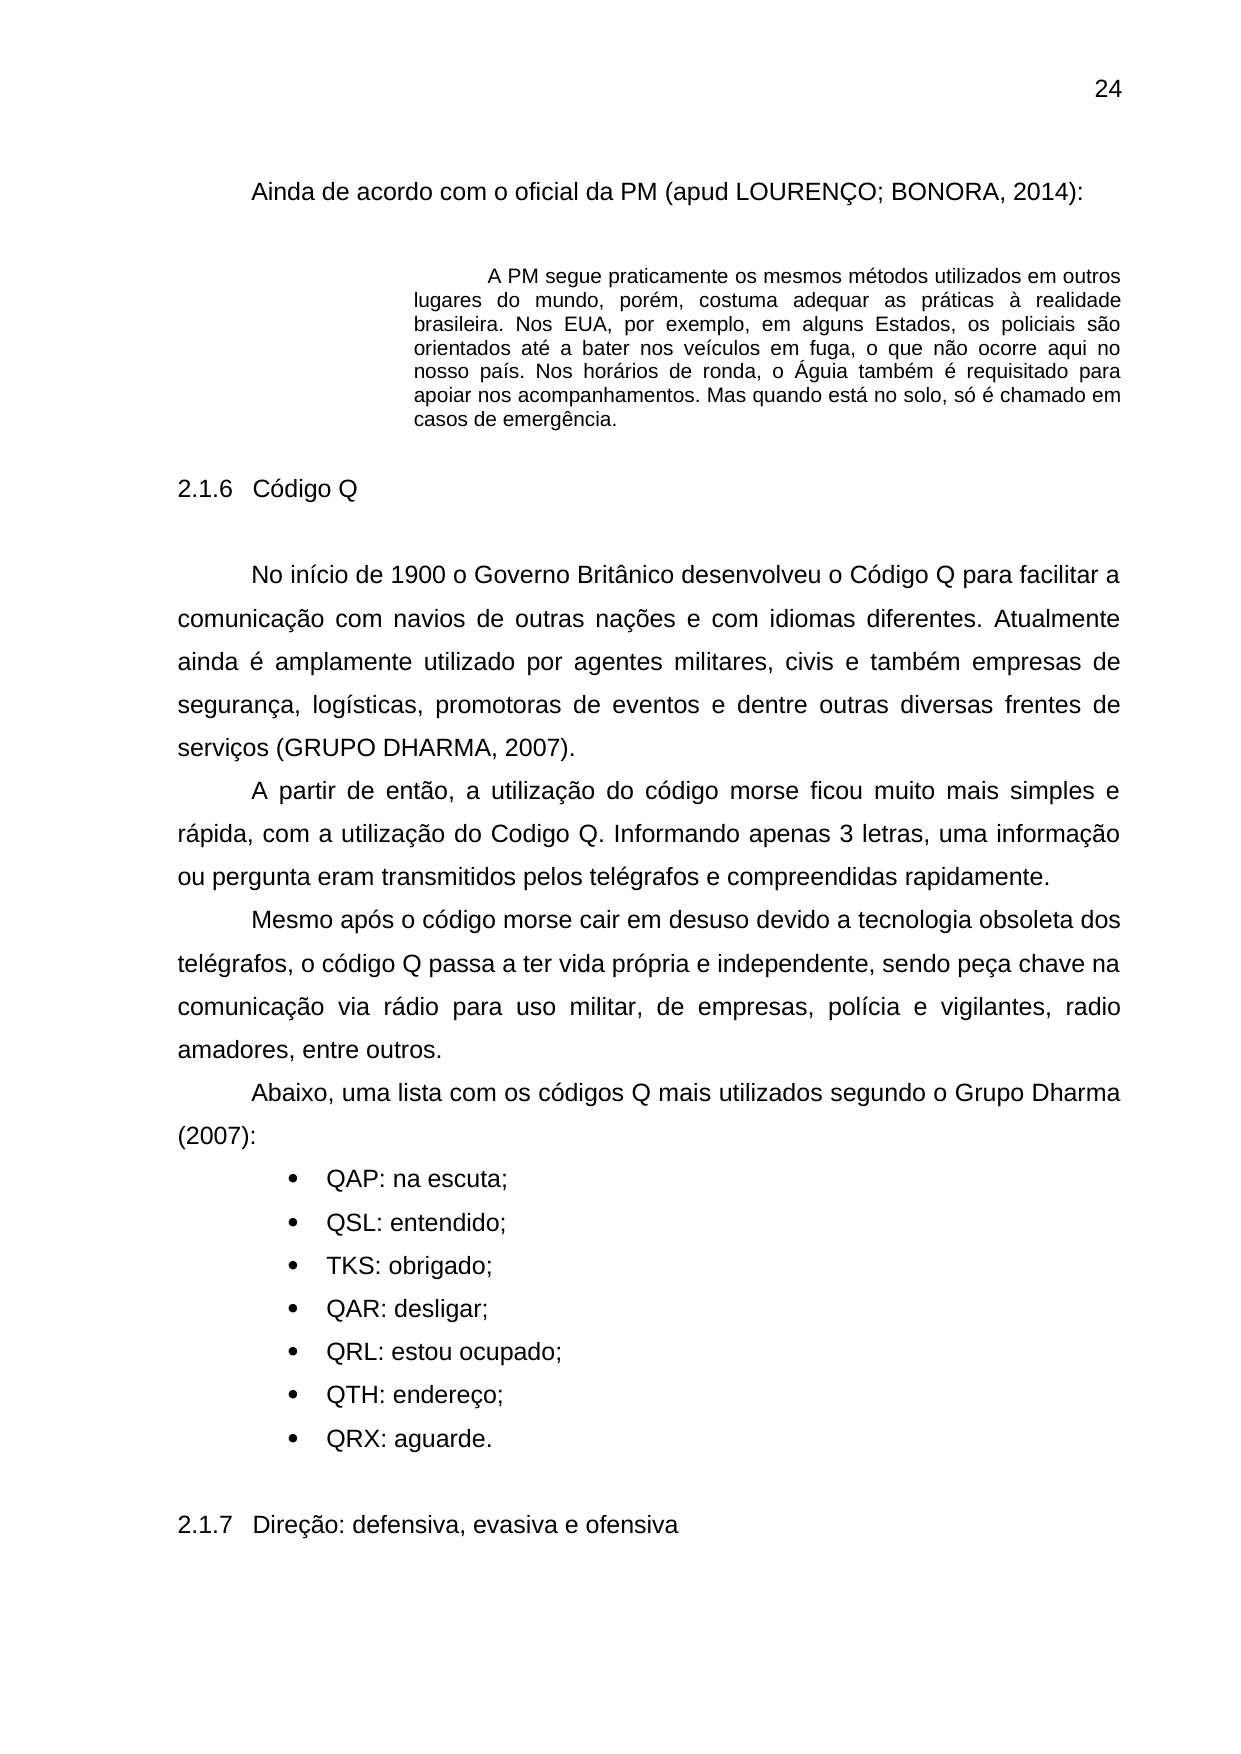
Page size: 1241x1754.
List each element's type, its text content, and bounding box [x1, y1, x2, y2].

text Abaixo, uma lista com os códigos Q mais utilizados segundo o Grupo Dharma (2007): [177, 1078, 1122, 1150]
text No início de 1900 o Governo Britânico desenvolveu o Código Q para facilitar a comunicação com navios de outras nações e com idiomas diferentes. Atualmente ainda é amplamente utilizado por agentes militares, civis e também empresas de segurança, logísticas, promotoras de eventos e dentre outras diversas frentes de serviços (GRUPO DHARMA, 2007). [177, 561, 1122, 762]
text Ainda de acordo com o oficial da PM (apud LOURENÇO; BONORA, 2014): [177, 177, 1122, 206]
list QRX: aguarde. [288, 1424, 1122, 1452]
text A partir de então, a utilização do código morse ficou muito mais simples e rápida, com a utilização do Codigo Q. Informando apenas 3 letras, uma informação ou pergunta eram transmitidos pelos telégrafos e compreendidas rapidamente. [177, 776, 1122, 891]
subtitle Código Q [177, 474, 1122, 503]
text Mesmo após o código morse cair em desuso devido a tecnologia obsoleta dos telégrafos, o código Q passa a ter vida própria e independente, sendo peça chave na comunicação via rádio para uso militar, de empresas, polícia e vigilantes, radio amadores, entre outros. [177, 906, 1122, 1064]
list QTH: endereço; [288, 1380, 1122, 1409]
list TKS: obrigado; [288, 1251, 1122, 1279]
list QSL: entendido; [288, 1207, 1122, 1236]
list QRL: estou ocupado; [288, 1337, 1122, 1366]
list QAP: na escuta; [288, 1164, 1122, 1193]
text A PM segue praticamente os mesmos métodos utilizados em outros lugares do mundo, porém, costuma adequar as práticas à realidade brasileira. Nos EUA, por exemplo, em alguns Estados, os policiais são orientados até a bater nos veículos em fuga, o que não ocorre aqui no nosso país. Nos horários de ronda, o Águia também é requisitado para apoiar nos acompanhamentos. Mas quando está no solo, só é chamado em casos de emergência. [413, 263, 1122, 431]
subtitle Direção: defensiva, evasiva e ofensiva [177, 1510, 1122, 1539]
list QAR: desligar; [288, 1294, 1122, 1323]
